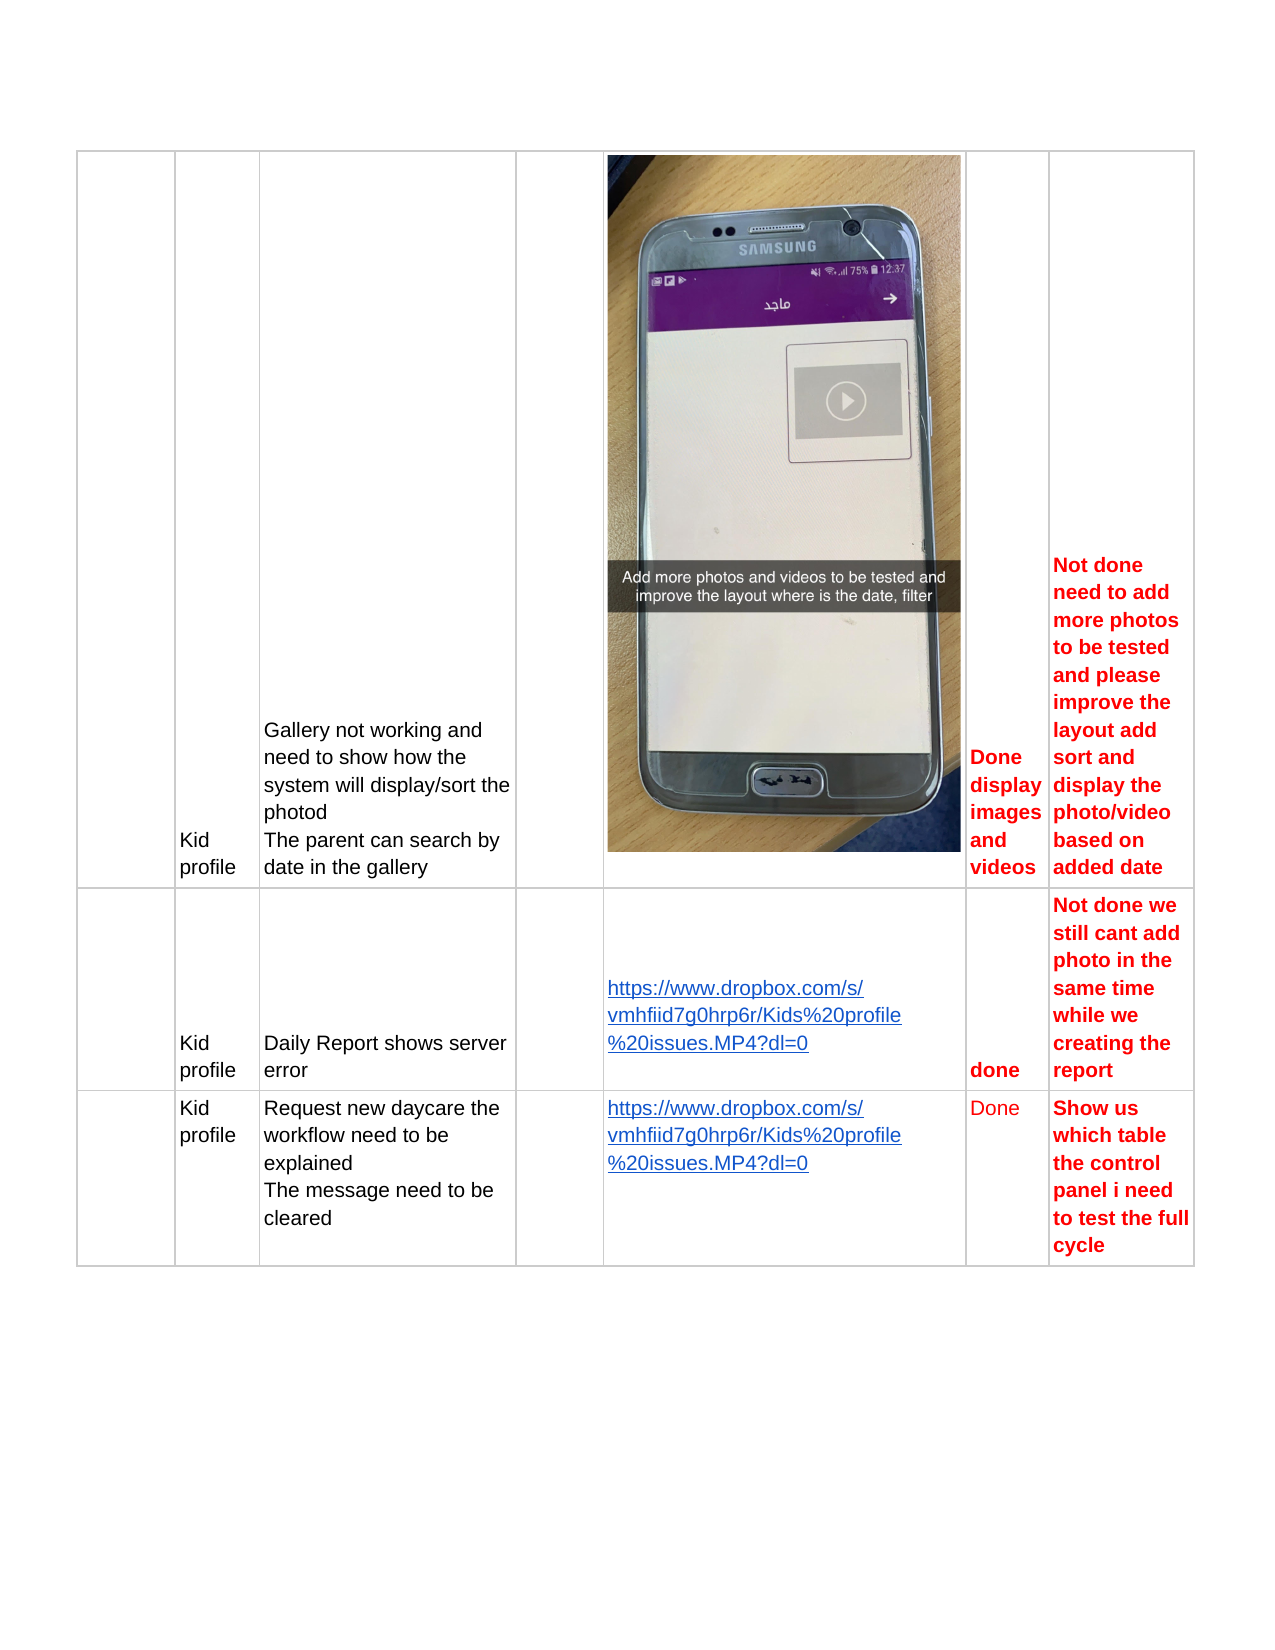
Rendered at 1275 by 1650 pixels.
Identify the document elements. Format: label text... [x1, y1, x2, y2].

table_cell [78, 152, 174, 887]
table_cell Kid profile [176, 889, 259, 1090]
table_cell Done [967, 1091, 1048, 1265]
table_cell https://www.dropbox.com/s/vmhfiid7g0hrp6r/Kids%20profile%20issues.MP4?dl=0 [604, 889, 965, 1090]
table_cell Not done we still cant add photo in the same time while we creating the report [1050, 889, 1193, 1090]
table_cell Kid profile [176, 1091, 259, 1265]
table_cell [260, 1091, 515, 1265]
table_cell [604, 152, 965, 887]
table_cell [517, 889, 603, 1090]
table_cell [517, 152, 603, 887]
table_cell Gallery not working and need to show how the system will display/sort the photod The parent can search by date in the gallery [260, 152, 515, 887]
table_cell [78, 1091, 174, 1265]
table_cell Kid profile [176, 152, 259, 887]
table_cell done [967, 889, 1048, 1090]
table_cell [604, 1091, 965, 1265]
table_cell Not done need to add more photos to be tested and please improve the layout add sort and display the photo/video based on added date [1050, 152, 1193, 887]
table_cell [1050, 1091, 1193, 1265]
table_cell Done display images and videos [967, 152, 1048, 887]
table_cell [517, 1091, 603, 1265]
table_cell Daily Report shows server error [260, 889, 515, 1090]
table_cell [78, 889, 174, 1090]
picture [607, 155, 961, 852]
